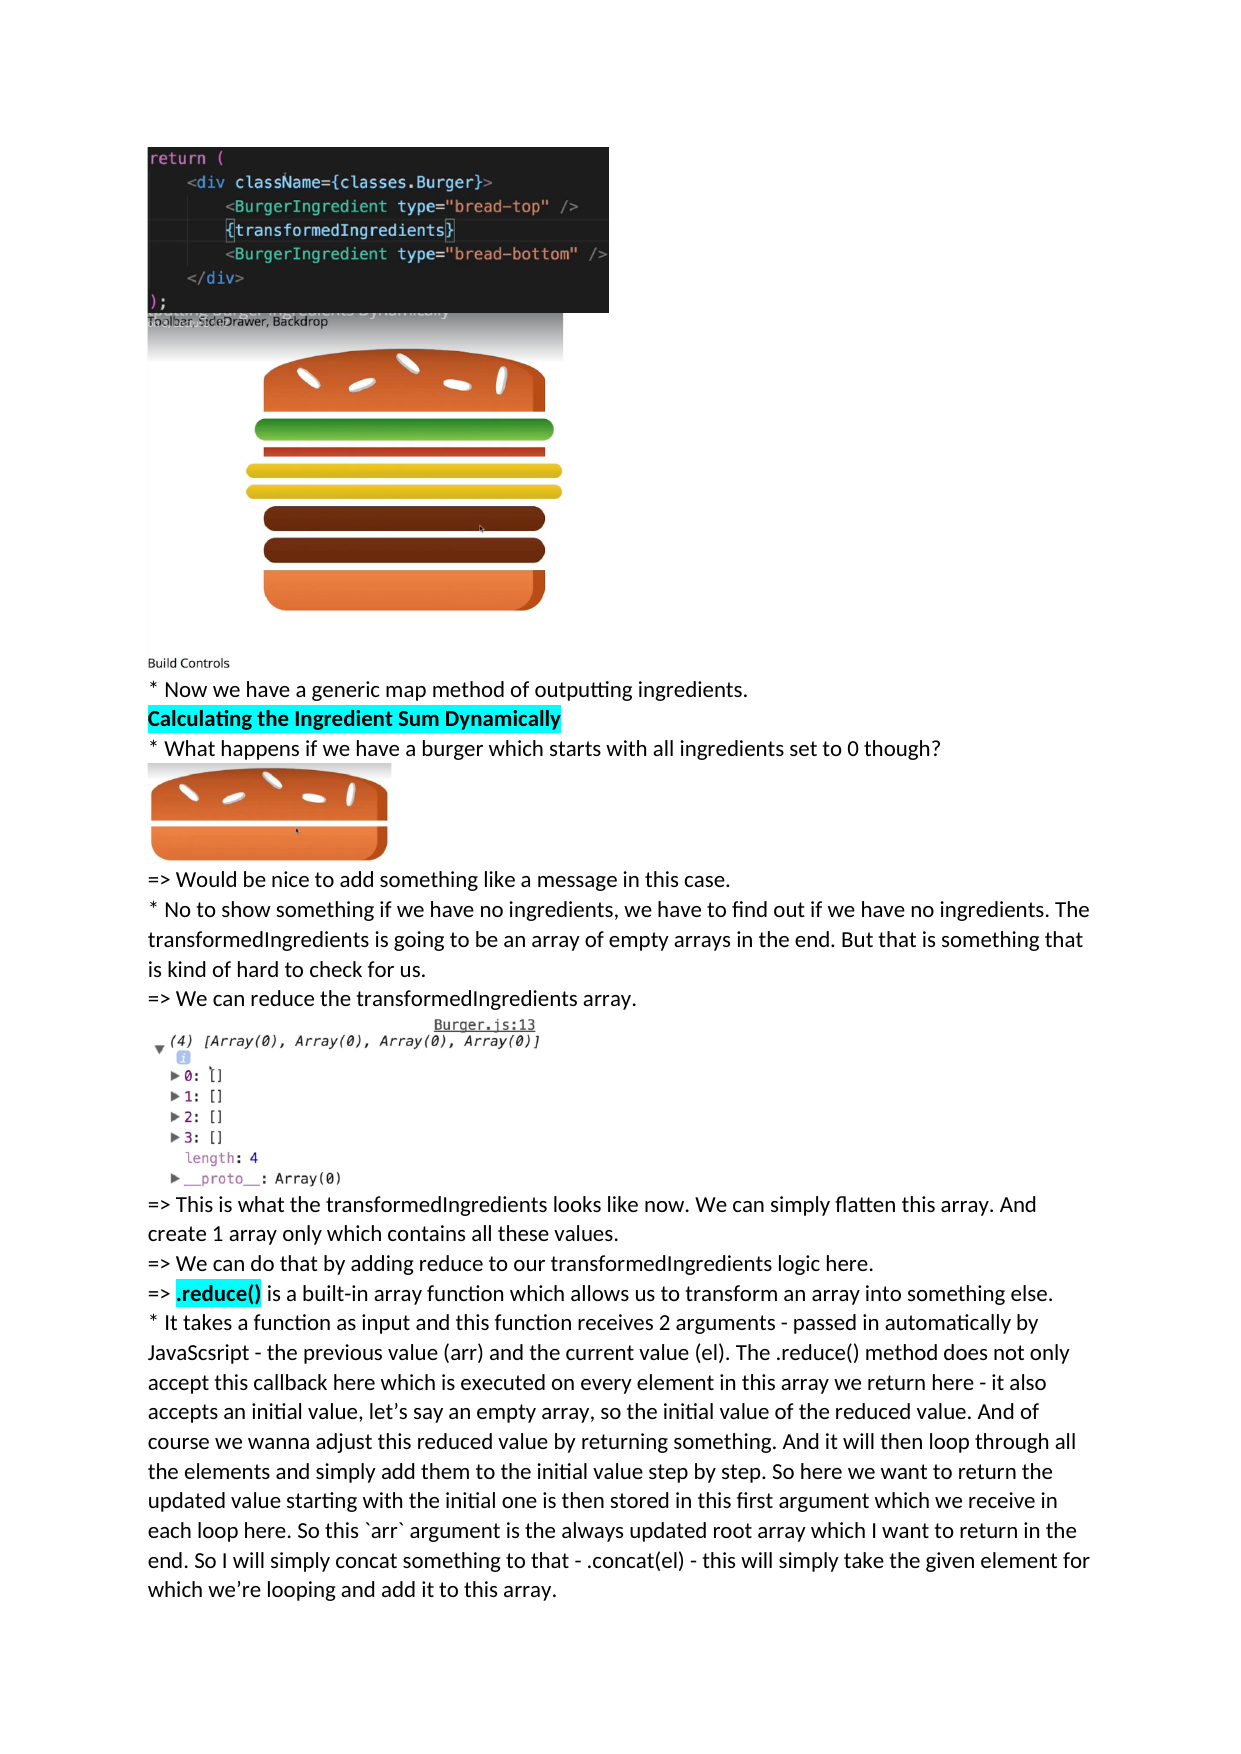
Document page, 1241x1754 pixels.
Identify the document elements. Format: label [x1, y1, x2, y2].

text [148, 148, 1093, 1604]
picture [147, 147, 609, 674]
picture [147, 763, 392, 864]
picture [147, 1014, 541, 1188]
